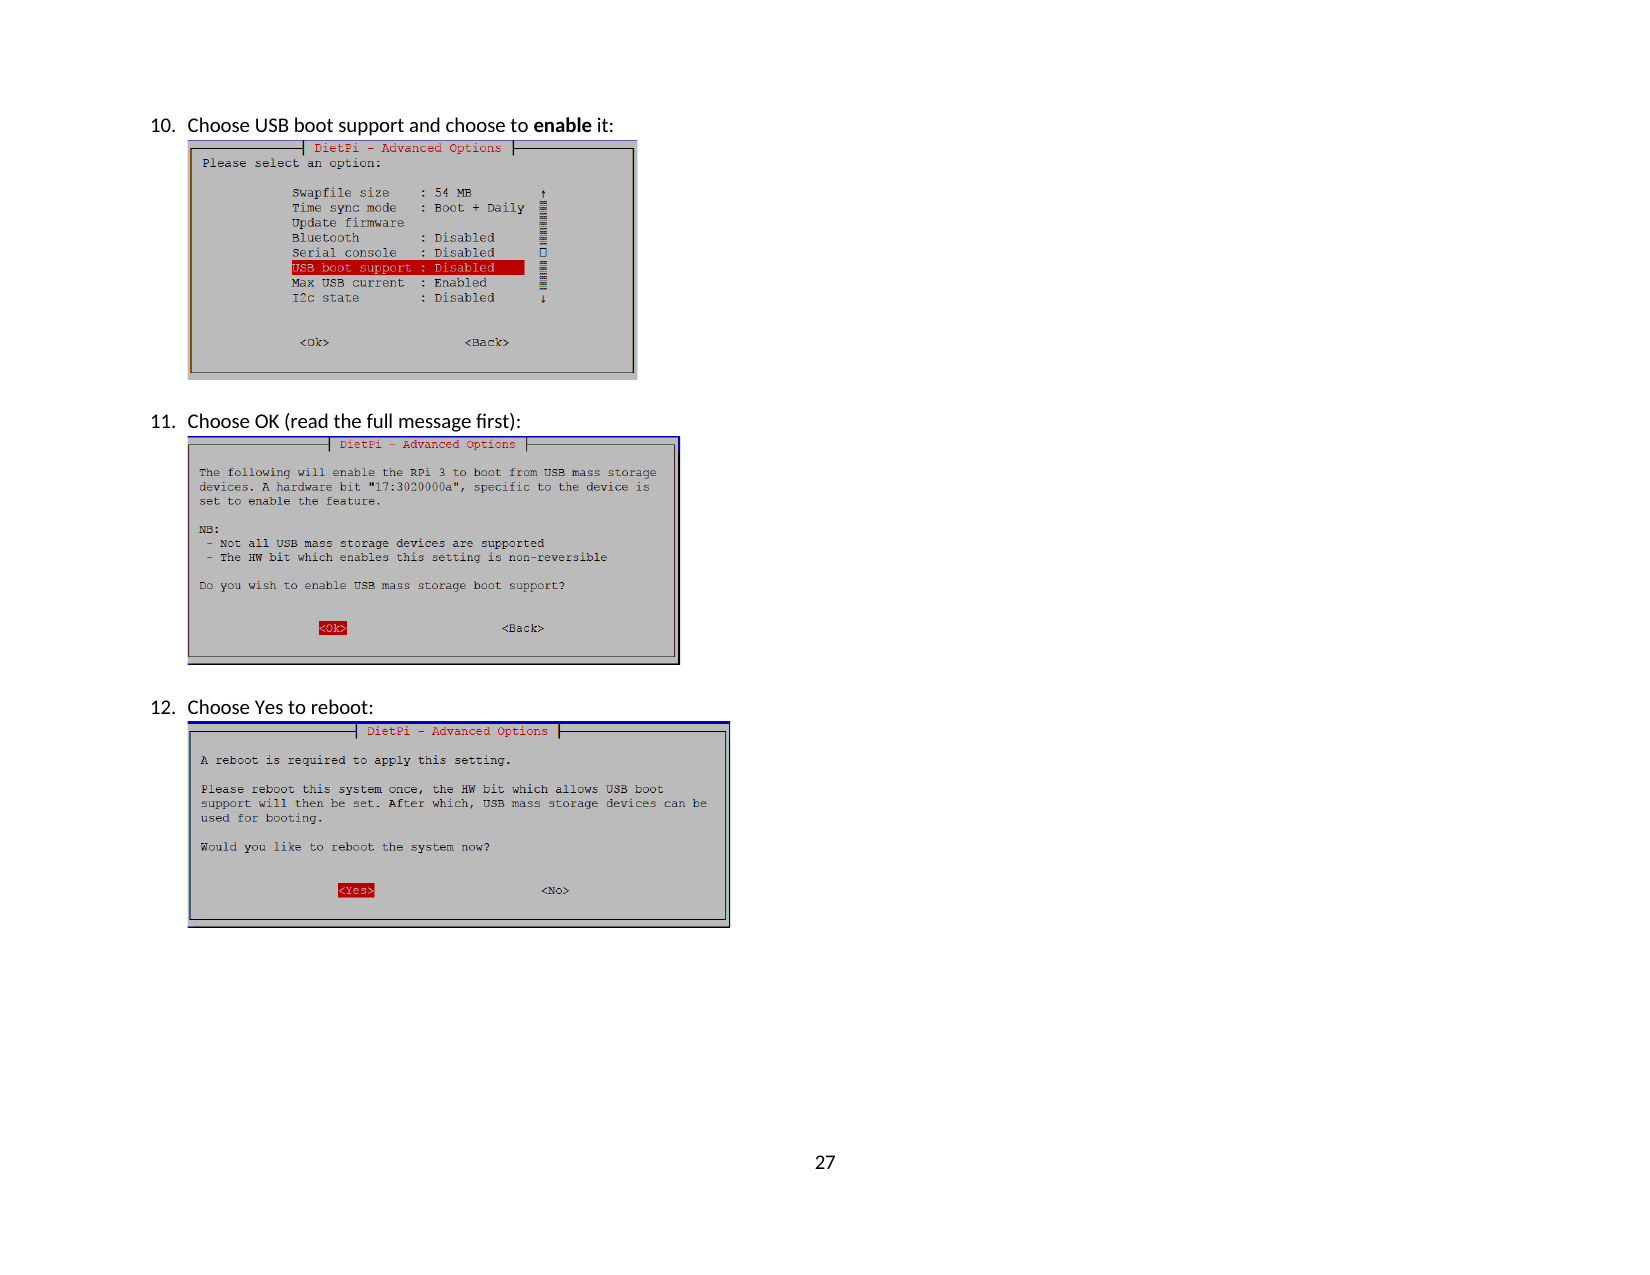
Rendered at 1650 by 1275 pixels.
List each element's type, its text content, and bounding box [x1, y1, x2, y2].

picture [187, 721, 731, 928]
picture [187, 436, 680, 665]
picture [187, 140, 638, 380]
